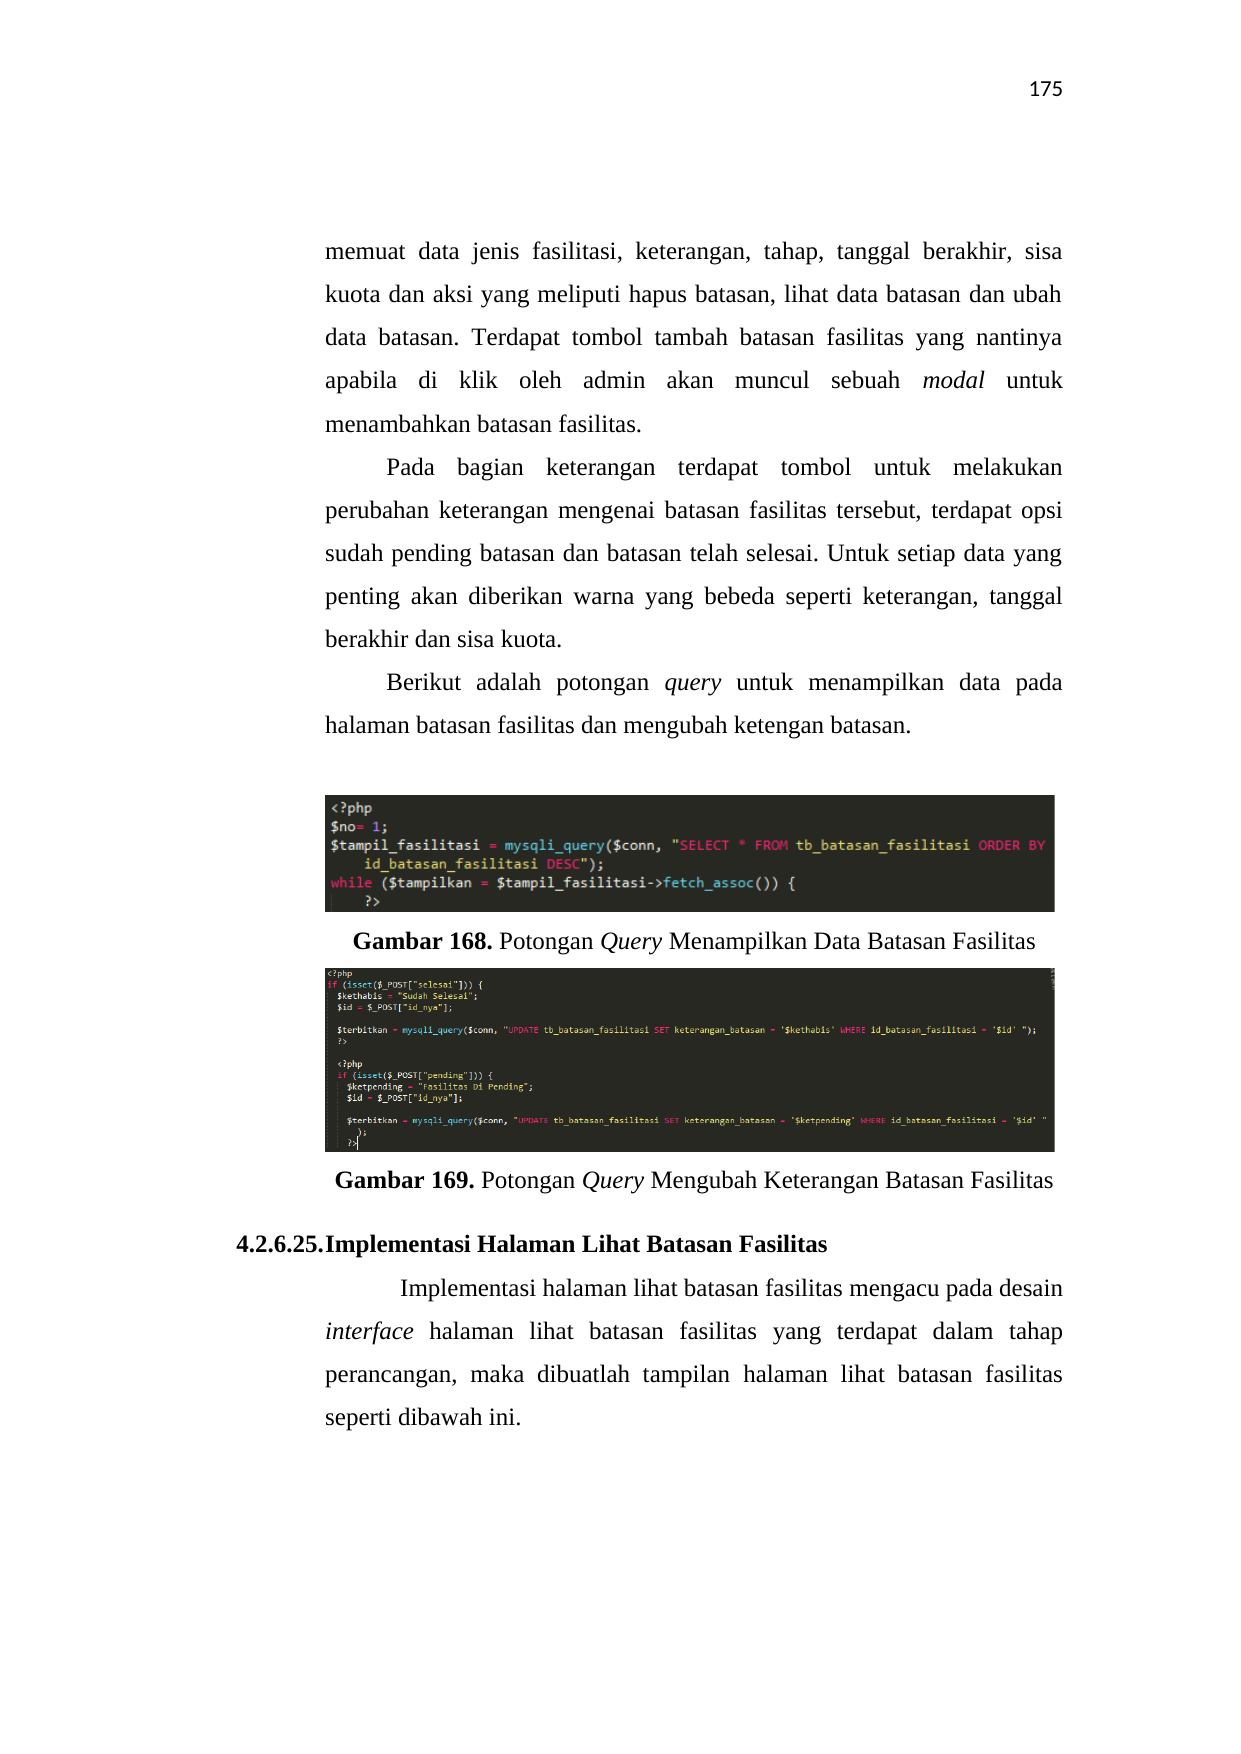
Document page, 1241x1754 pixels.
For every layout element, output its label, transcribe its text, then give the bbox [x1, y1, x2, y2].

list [325, 236, 1063, 437]
picture [325, 795, 1055, 912]
list Implementasi halaman lihat batasan fasilitas mengacu pada desain interface halaman lihat batasan fasilitas yang terdapat dalam tahap perancangan, maka dibuatlah tampilan halaman lihat batasan fasilitas seperti dibawah ini. [325, 1273, 1063, 1431]
list Berikut adalah potongan query untuk menampilkan data pada halaman batasan fasilitas dan mengubah ketengan batasan. [325, 667, 1063, 739]
picture [325, 968, 1055, 1152]
text Gambar 169. Potongan Query Mengubah Keterangan Batasan Fasilitas [325, 1166, 1063, 1194]
text Gambar 168. Potongan Query Menampilkan Data Batasan Fasilitas [325, 926, 1063, 954]
list Pada bagian keterangan terdapat tombol untuk melakukan perubahan keterangan mengenai batasan fasilitas tersebut, terdapat opsi sudah pending batasan dan batasan telah selesai. Untuk setiap data yang penting akan diberikan warna yang bebeda seperti keterangan, tanggal berakhir dan sisa kuota. [325, 452, 1063, 653]
subtitle Implementasi Halaman Lihat Batasan Fasilitas [236, 1229, 1063, 1258]
